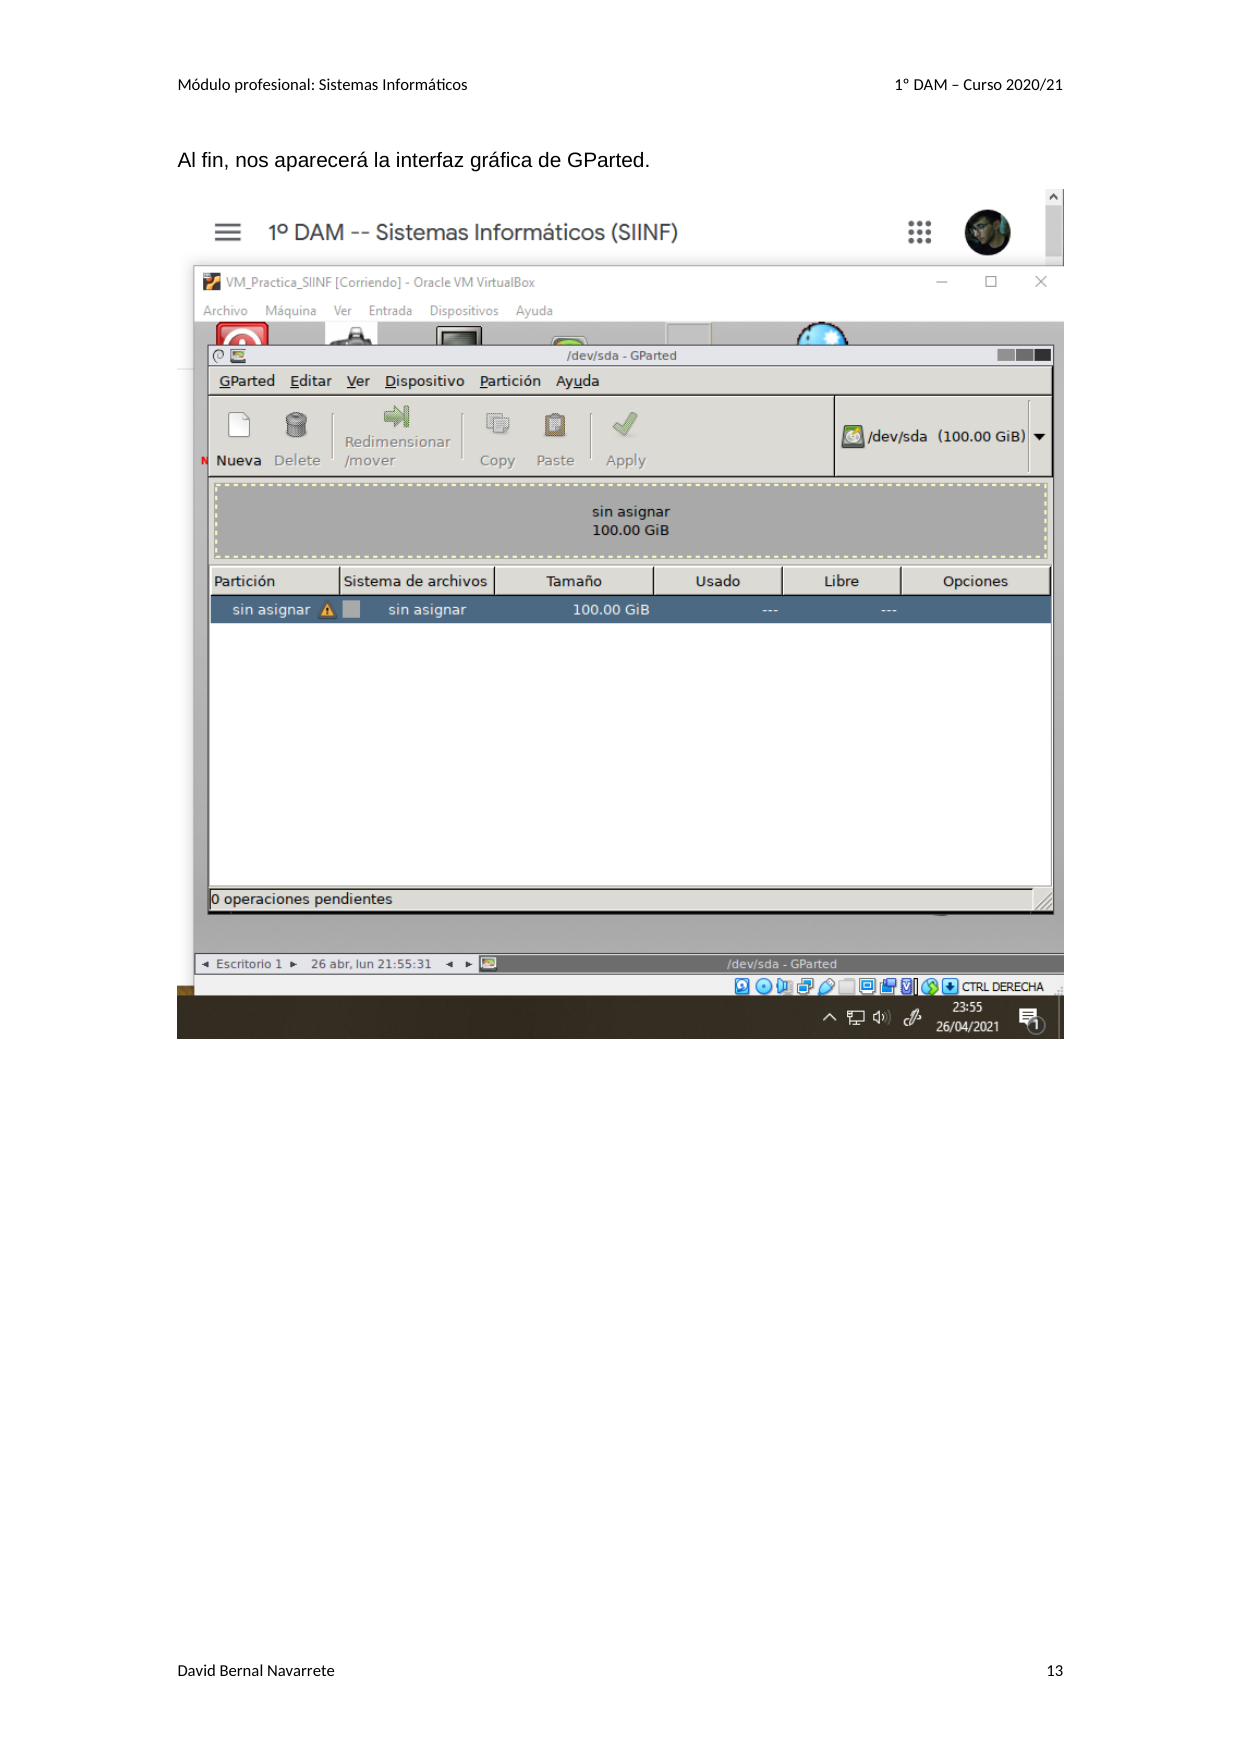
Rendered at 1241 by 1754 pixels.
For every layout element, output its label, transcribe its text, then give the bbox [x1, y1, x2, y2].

text Al fin, nos aparecerá la interfaz gráfica de GParted. [177, 148, 1063, 172]
picture [177, 189, 1064, 1039]
